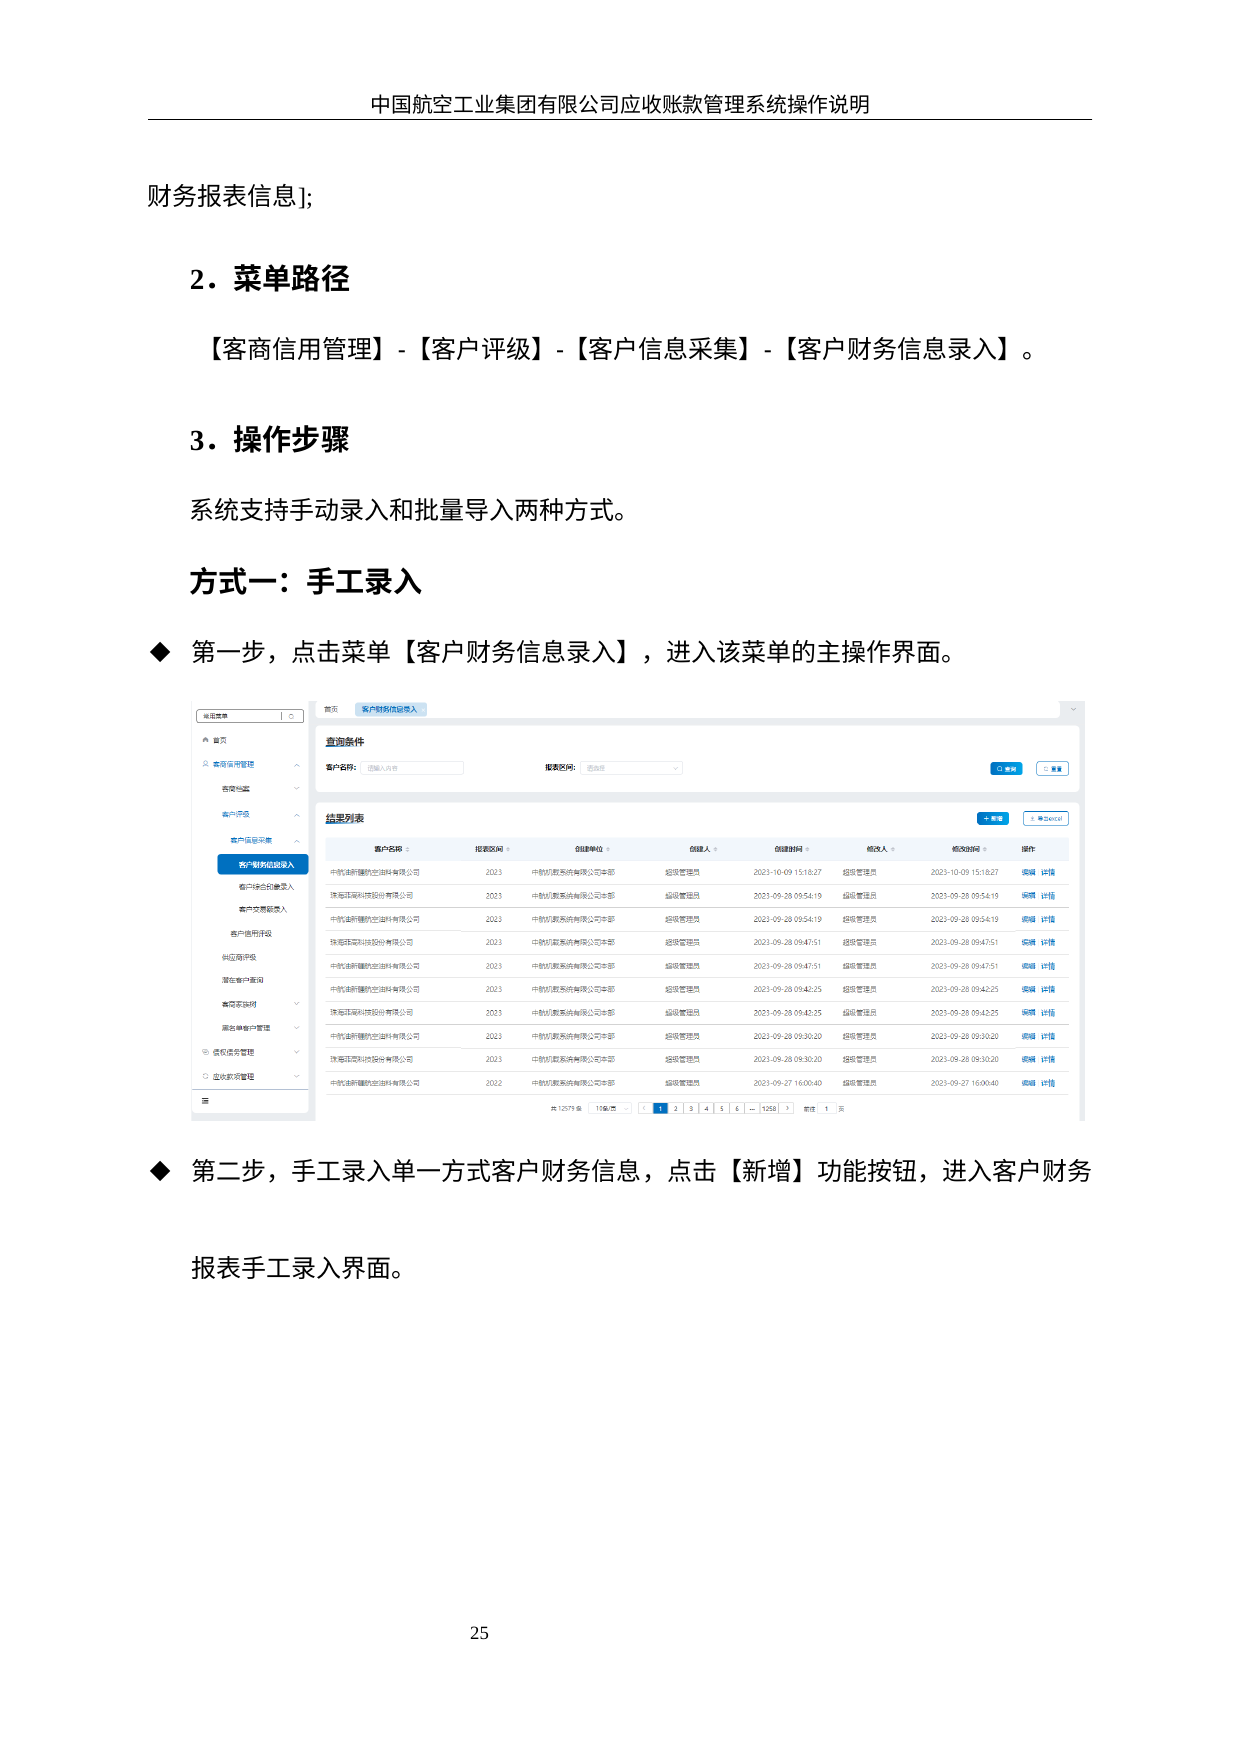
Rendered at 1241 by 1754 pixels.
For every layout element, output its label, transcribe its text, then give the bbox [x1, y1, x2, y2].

list 操作步骤 [148, 405, 1092, 470]
list 菜单路径 [148, 244, 1092, 309]
list 第一步，点击菜单【客户财务信息录入】，进入该菜单的主操作界面。 [148, 618, 1092, 683]
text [148, 162, 1092, 227]
list 系统支持手动录入和批量导入两种方式。 [189, 476, 1092, 541]
text 【客商信用管理】-【客户评级】-【客户信息采集】-【客户财务信息录入】。 [148, 315, 1092, 380]
list 第二步，手工录入单一方式客户财务信息，点击【新增】功能按钮，进入客户财务报表手工录入界面。 [148, 1137, 1092, 1299]
list 方式一：手工录入 [189, 547, 1092, 612]
picture [191, 701, 1085, 1121]
